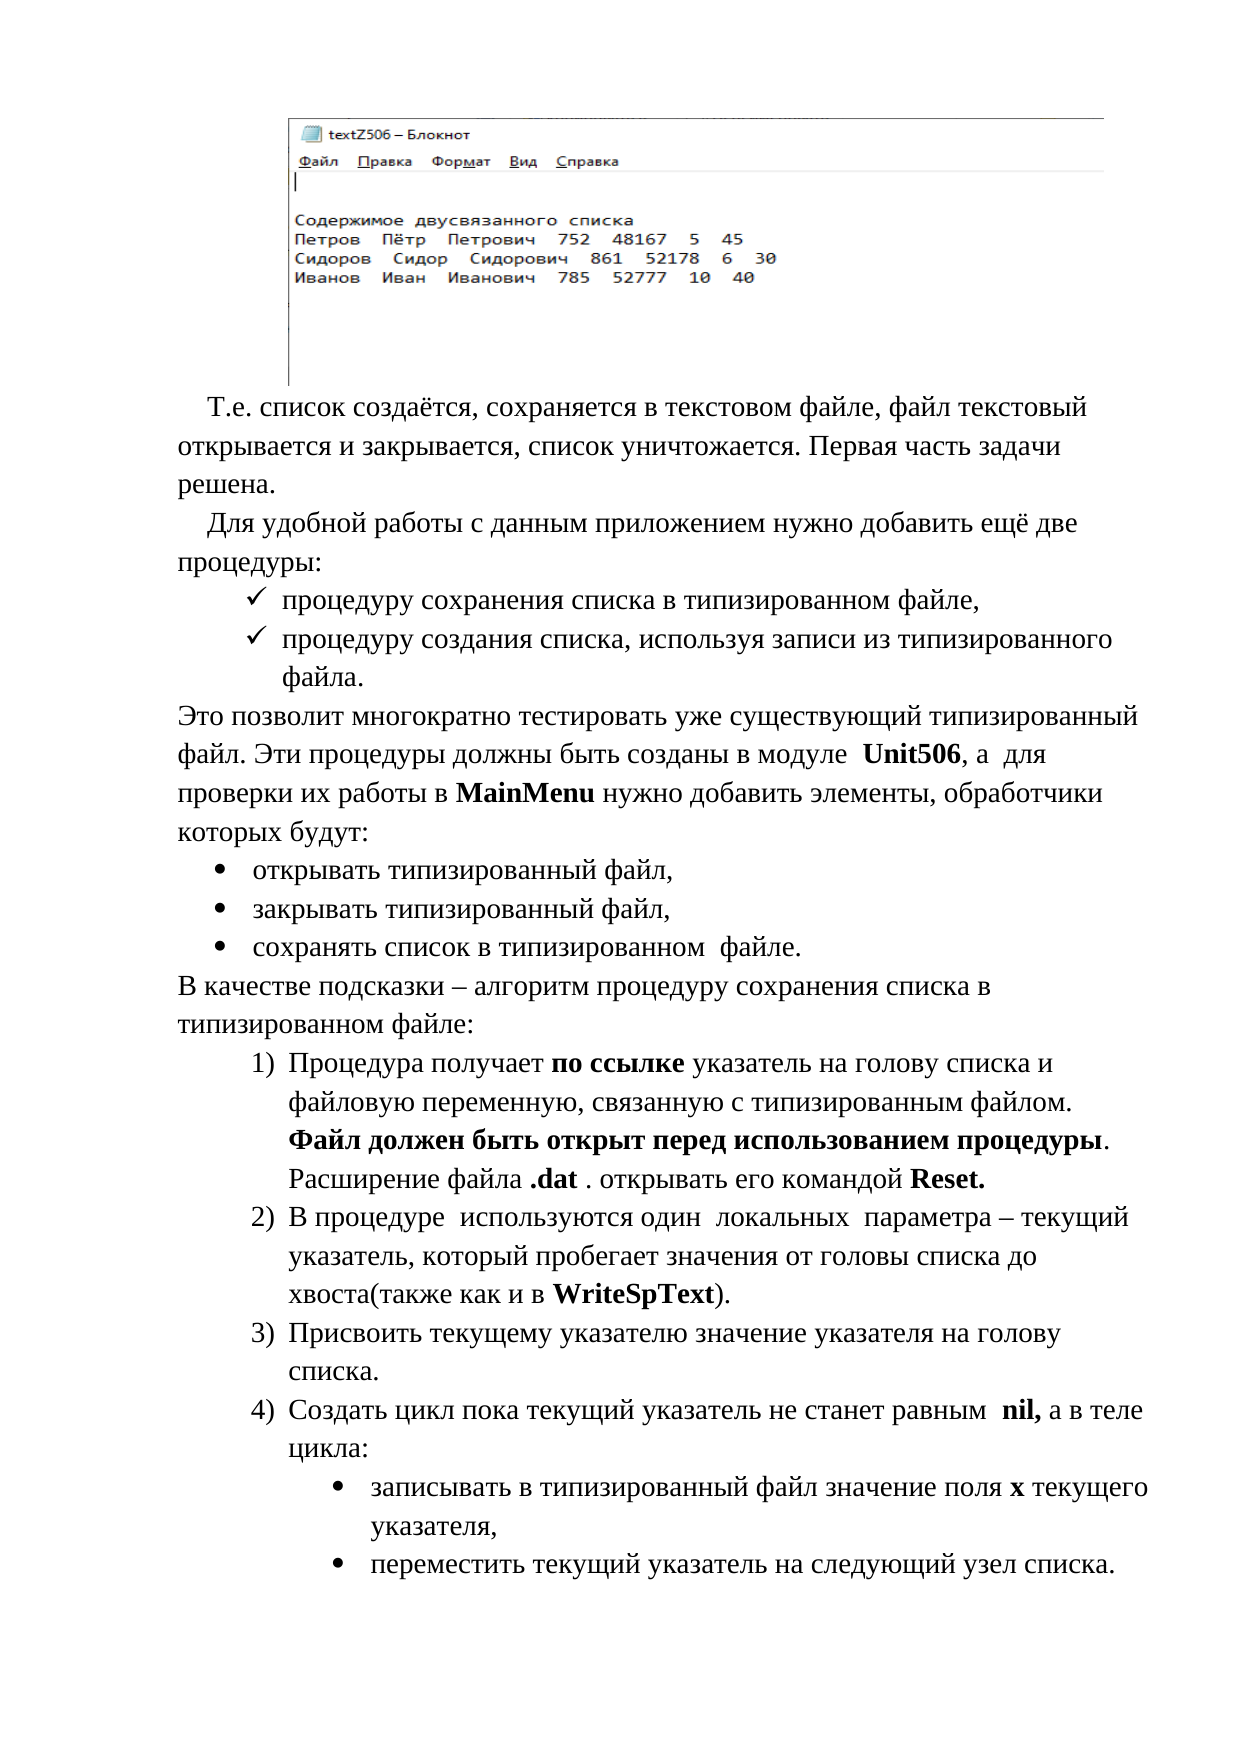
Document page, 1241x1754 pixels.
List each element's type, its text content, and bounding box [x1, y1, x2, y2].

list сохранять список в типизированном файле. [215, 929, 1152, 963]
list переместить текущий указатель на следующий узел списка. [333, 1546, 1152, 1580]
list процедуру создания списка, используя записи из типизированного файла. [244, 621, 1152, 693]
text Это позволит многократно тестировать уже существующий типизированный файл. Эти процедуры должны быть созданы в модуле Unit506, а для проверки их работы в MainMenu нужно добавить элементы, обработчики которых будут: [177, 698, 1152, 847]
list закрывать типизированный файл, [215, 891, 1152, 924]
text В качестве подсказки – алгоритм процедуру сохранения списка в типизированном файле: [177, 968, 1152, 1040]
picture [288, 118, 1104, 386]
list Для удобной работы с данным приложением нужно добавить ещё две процедуры: [177, 505, 1152, 577]
list Создать цикл пока текущий указатель не станет равным nil, а в теле цикла: [251, 1392, 1152, 1464]
list В процедуре используются один локальных параметра – текущий указатель, который пробегает значения от головы списка до хвоста(также как и в WriteSpText). [251, 1199, 1152, 1310]
list Присвоить текущему указателю значение указателя на голову списка. [251, 1315, 1152, 1387]
list Т.е. список создаётся, сохраняется в текстовом файле, файл текстовый открывается и закрывается, список уничтожается. Первая часть задачи решена. [177, 389, 1152, 500]
list Процедура получает по ссылке указатель на голову списка и файловую переменную, связанную с типизированным файлом. Файл должен быть открыт перед использованием процедуры. Расширение файла .dat . открывать его командой Reset. [251, 1045, 1152, 1194]
list процедуру сохранения списка в типизированном файле, [244, 582, 1152, 616]
list записывать в типизированный файл значение поля х текущего указателя, [333, 1469, 1152, 1541]
list открывать типизированный файл, [215, 852, 1152, 886]
